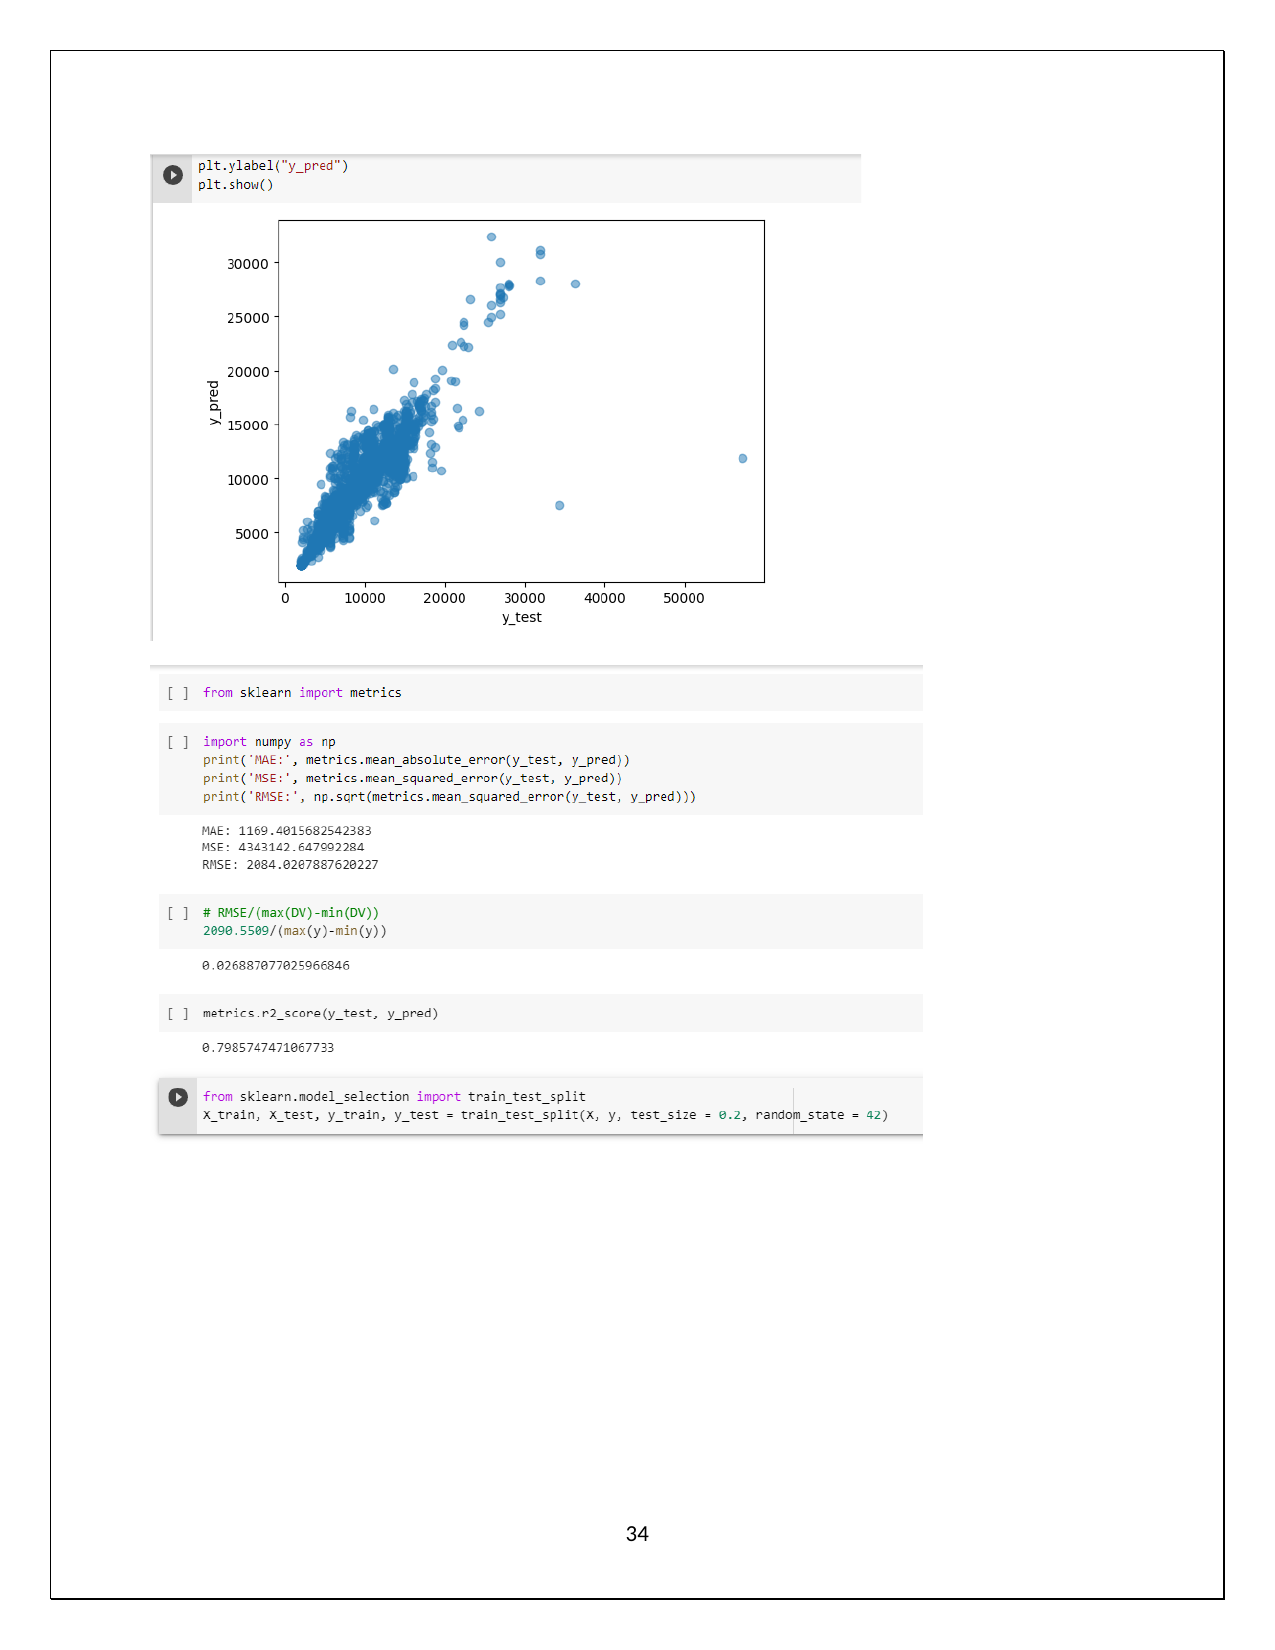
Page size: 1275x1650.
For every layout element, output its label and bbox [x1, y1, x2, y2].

picture [150, 150, 862, 641]
picture [150, 665, 923, 1144]
